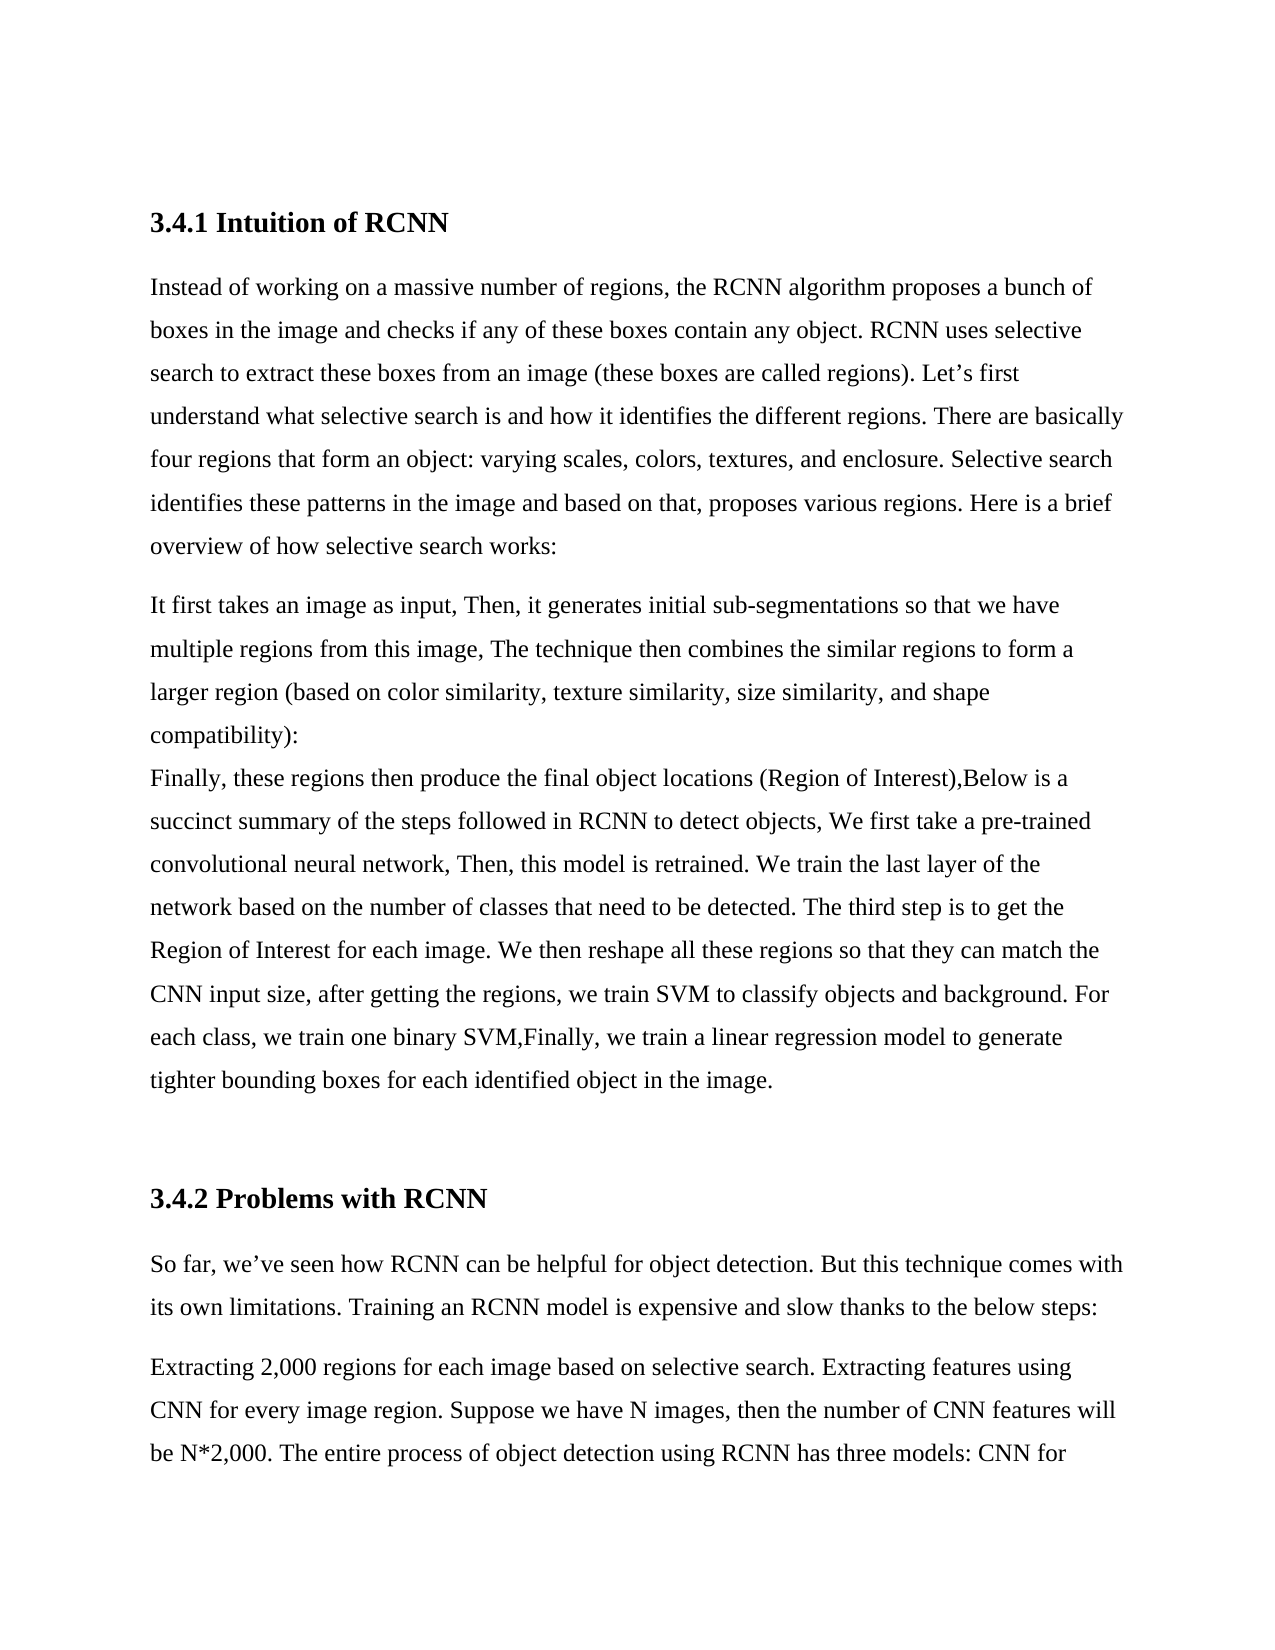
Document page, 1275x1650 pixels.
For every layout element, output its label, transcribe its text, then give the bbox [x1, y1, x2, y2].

text It first takes an image as input, Then, it generates initial sub-segmentations so that we have multiple regions from this image, The technique then combines the similar regions to form a larger region (based on color similarity, texture similarity, size similarity, and shape compatibility): Finally, these regions then produce the final object locations (Region of Interest),Below is a succinct summary of the steps followed in RCNN to detect objects, We first take a pre-trained convolutional neural network, Then, this model is retrained. We train the last layer of the network based on the number of classes that need to be detected. The third step is to get the Region of Interest for each image. We then reshape all these regions so that they can match the CNN input size, after getting the regions, we train SVM to classify objects and background. For each class, we train one binary SVM,Finally, we train a linear regression model to generate tighter bounding boxes for each identified object in the image. [150, 591, 1125, 1147]
subtitle 3.4.1 Intuition of RCNN [150, 205, 1125, 239]
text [150, 1352, 1125, 1467]
text Instead of working on a massive number of regions, the RCNN algorithm proposes a bunch of boxes in the image and checks if any of these boxes contain any object. RCNN uses selective search to extract these boxes from an image (these boxes are called regions). Let’s first understand what selective search is and how it identifies the different regions. There are basically four regions that form an object: varying scales, colors, textures, and enclosure. Selective search identifies these patterns in the image and based on that, proposes various regions. Here is a brief overview of how selective search works: [150, 272, 1125, 559]
text So far, we’ve seen how RCNN can be helpful for object detection. But this technique comes with its own limitations. Training an RCNN model is expensive and slow thanks to the below steps: [150, 1249, 1125, 1321]
subtitle 3.4.2 Problems with RCNN [150, 1182, 1125, 1215]
